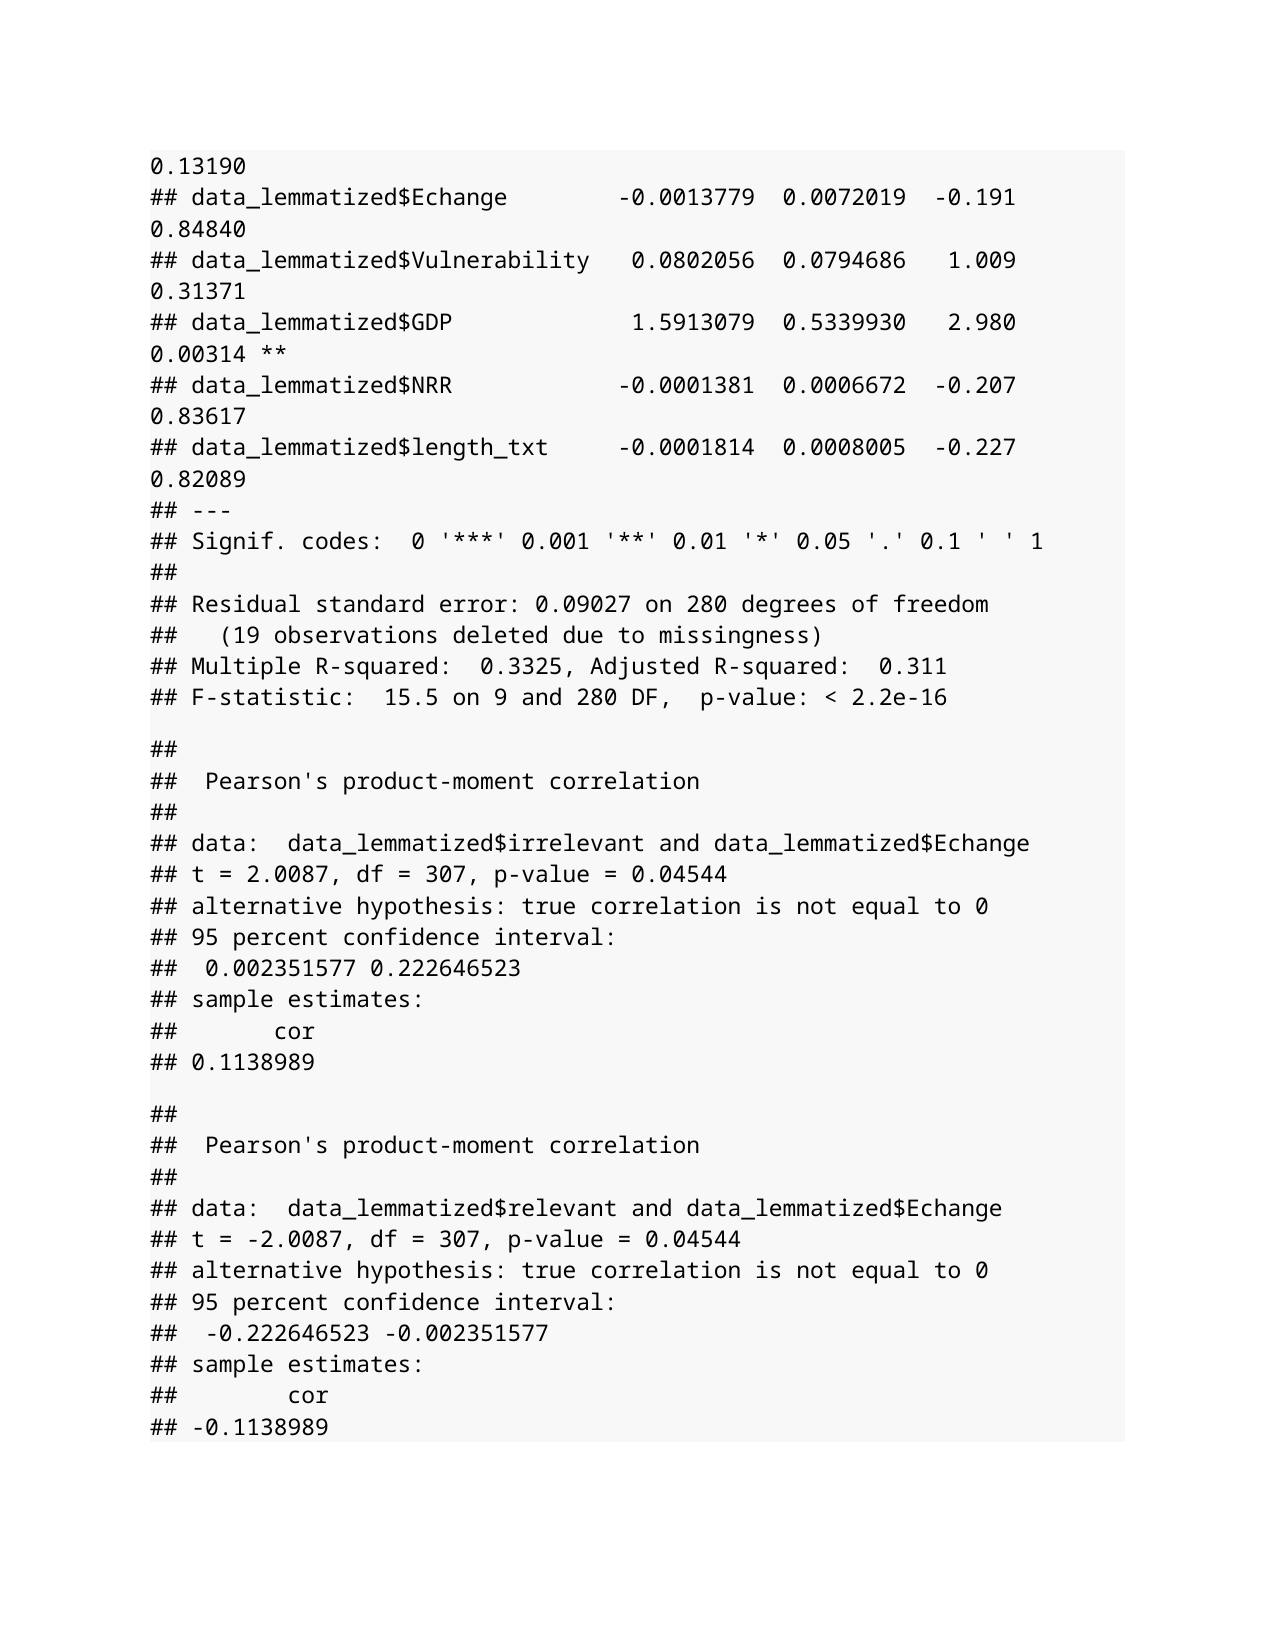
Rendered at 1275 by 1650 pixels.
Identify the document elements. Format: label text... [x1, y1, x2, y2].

text ## ## Pearson's product-moment correlation ## ## data: data_lemmatized$relevant and data_lemmatized$Echange ## t = -2.0087, df = 307, p-value = 0.04544 ## alternative hypothesis: true correlation is not equal to 0 ## 95 percent confidence interval: ## -0.222646523 -0.002351577 ## sample estimates: ## cor ## -0.1138989 [150, 1098, 1125, 1442]
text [150, 150, 1125, 712]
text ## ## Pearson's product-moment correlation ## ## data: data_lemmatized$irrelevant and data_lemmatized$Echange ## t = 2.0087, df = 307, p-value = 0.04544 ## alternative hypothesis: true correlation is not equal to 0 ## 95 percent confidence interval: ## 0.002351577 0.222646523 ## sample estimates: ## cor ## 0.1138989 [150, 733, 1125, 1077]
